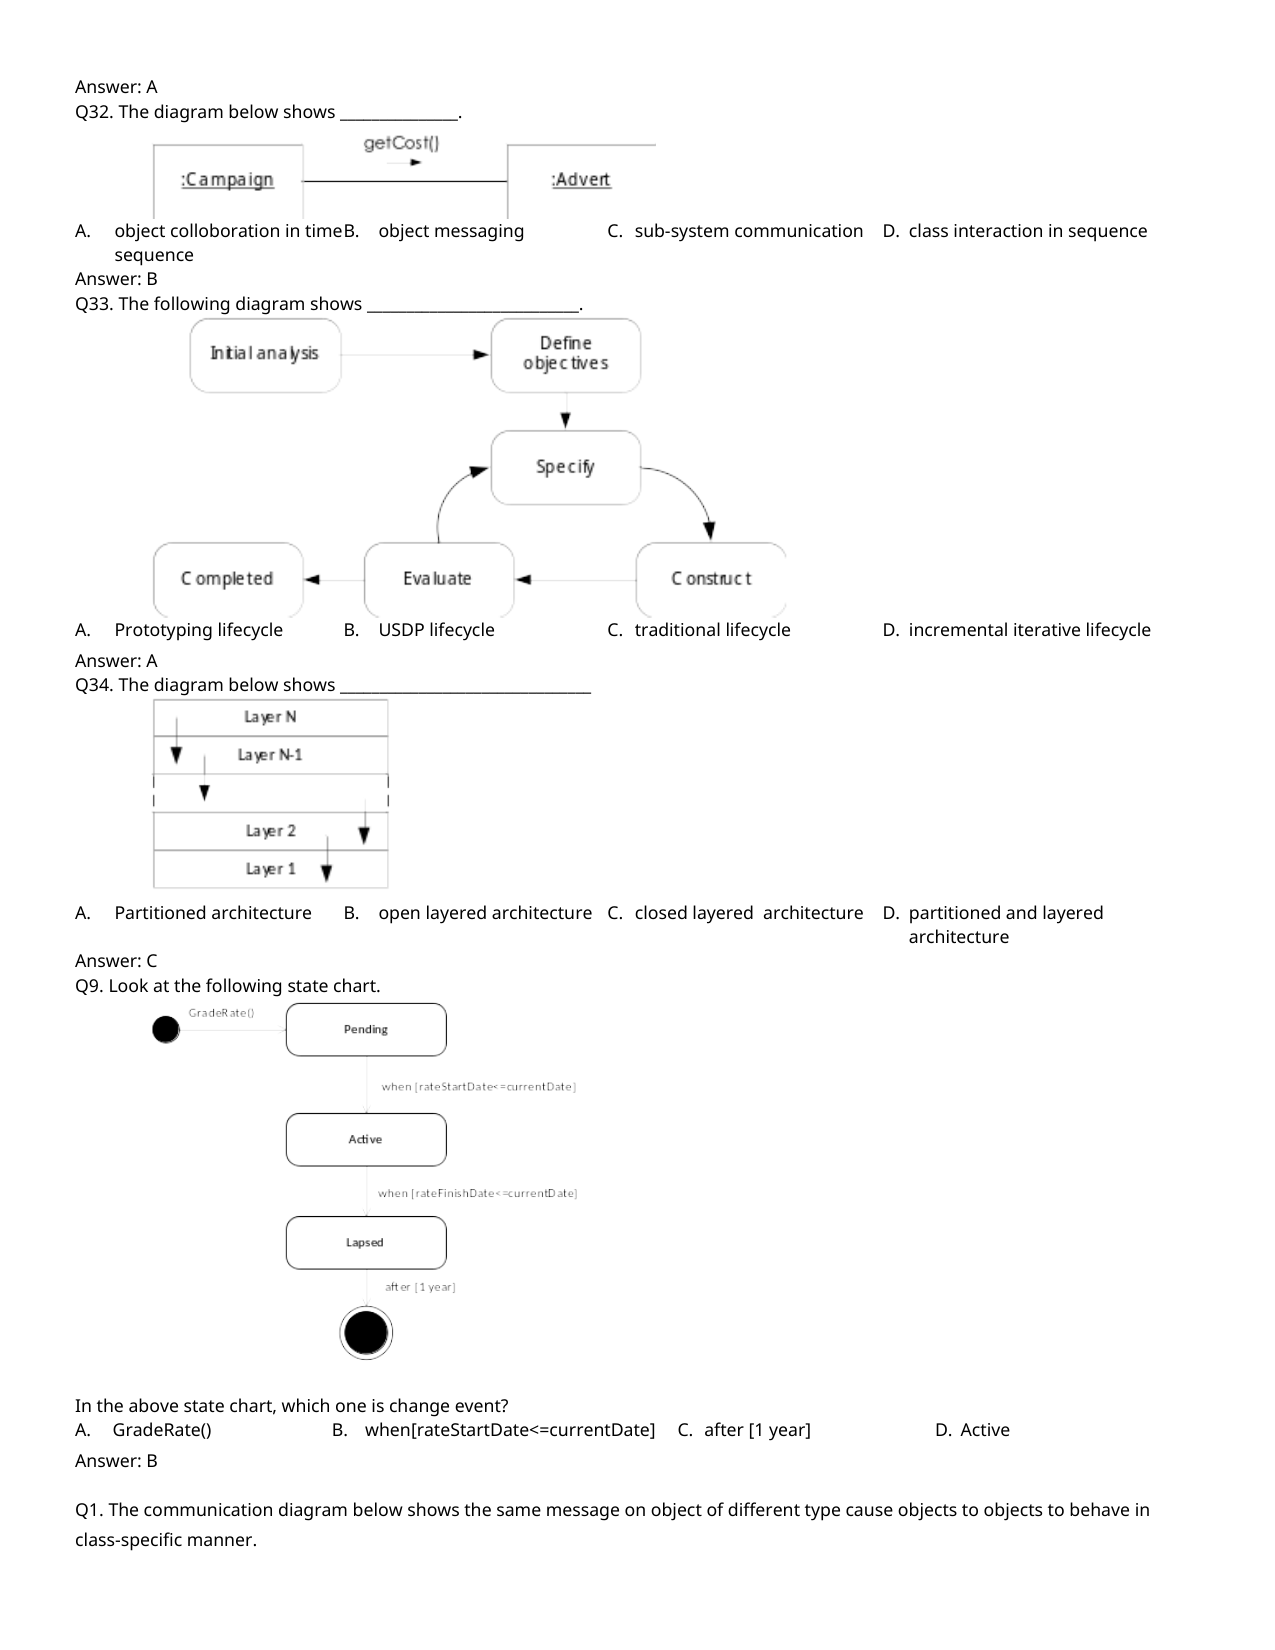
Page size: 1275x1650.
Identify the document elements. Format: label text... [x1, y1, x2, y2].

table_header B. [343, 901, 378, 949]
text Q9. Look at the following state chart. [75, 973, 1200, 997]
table_header object colloboration in time sequence [114, 219, 343, 267]
table_header closed layered architecture [635, 901, 873, 949]
table_header GradeRate() [113, 1418, 332, 1449]
text Answer: A [75, 75, 1200, 99]
table_header C. [595, 618, 634, 649]
table_header A. [75, 219, 114, 267]
table_header D. [874, 901, 909, 949]
table_header object messaging [378, 219, 595, 267]
table_header D. [927, 1418, 960, 1449]
text Answer: B [75, 1449, 1200, 1473]
text Q1. The communication diagram below shows the same message on object of different type cause objects to objects to behave in class-specific manner. [75, 1497, 1200, 1552]
table_header C. [666, 1418, 704, 1449]
text Q33. The following diagram shows ___________________________. [75, 291, 1200, 315]
table_header D. [874, 618, 909, 649]
table_header incremental iterative lifecycle [909, 618, 1165, 649]
table_header B. [332, 1418, 365, 1449]
table_header partitioned and layered architecture [909, 901, 1165, 949]
table_header C. [595, 901, 634, 949]
table_header A. [75, 618, 114, 649]
table_header A. [75, 1418, 112, 1449]
table_header A. [75, 901, 114, 949]
table_header B. [343, 219, 378, 267]
table_header C. [595, 219, 634, 267]
table_header when[rateStartDate<=currentDate] [365, 1418, 666, 1449]
text Answer: B [75, 267, 1200, 291]
table_header Partitioned architecture [114, 901, 343, 949]
text Answer: A [75, 649, 1200, 673]
table_header class interaction in sequence [909, 219, 1165, 267]
text Q32. The diagram below shows _______________. [75, 99, 1200, 123]
text In the above state chart, which one is change event? [75, 1394, 1200, 1418]
table_header open layered architecture [378, 901, 595, 949]
text Q34. The diagram below shows ________________________________ [75, 673, 1200, 697]
table_header Active [960, 1418, 1200, 1449]
table_header traditional lifecycle [635, 618, 873, 649]
table_header D. [874, 219, 909, 267]
table_header sub-system communication [635, 219, 873, 267]
table_header Prototyping lifecycle [114, 618, 343, 649]
table_header USDP lifecycle [378, 618, 595, 649]
table_header B. [343, 618, 378, 649]
text Answer: C [75, 949, 1200, 973]
table_header after [1 year] [704, 1418, 927, 1449]
